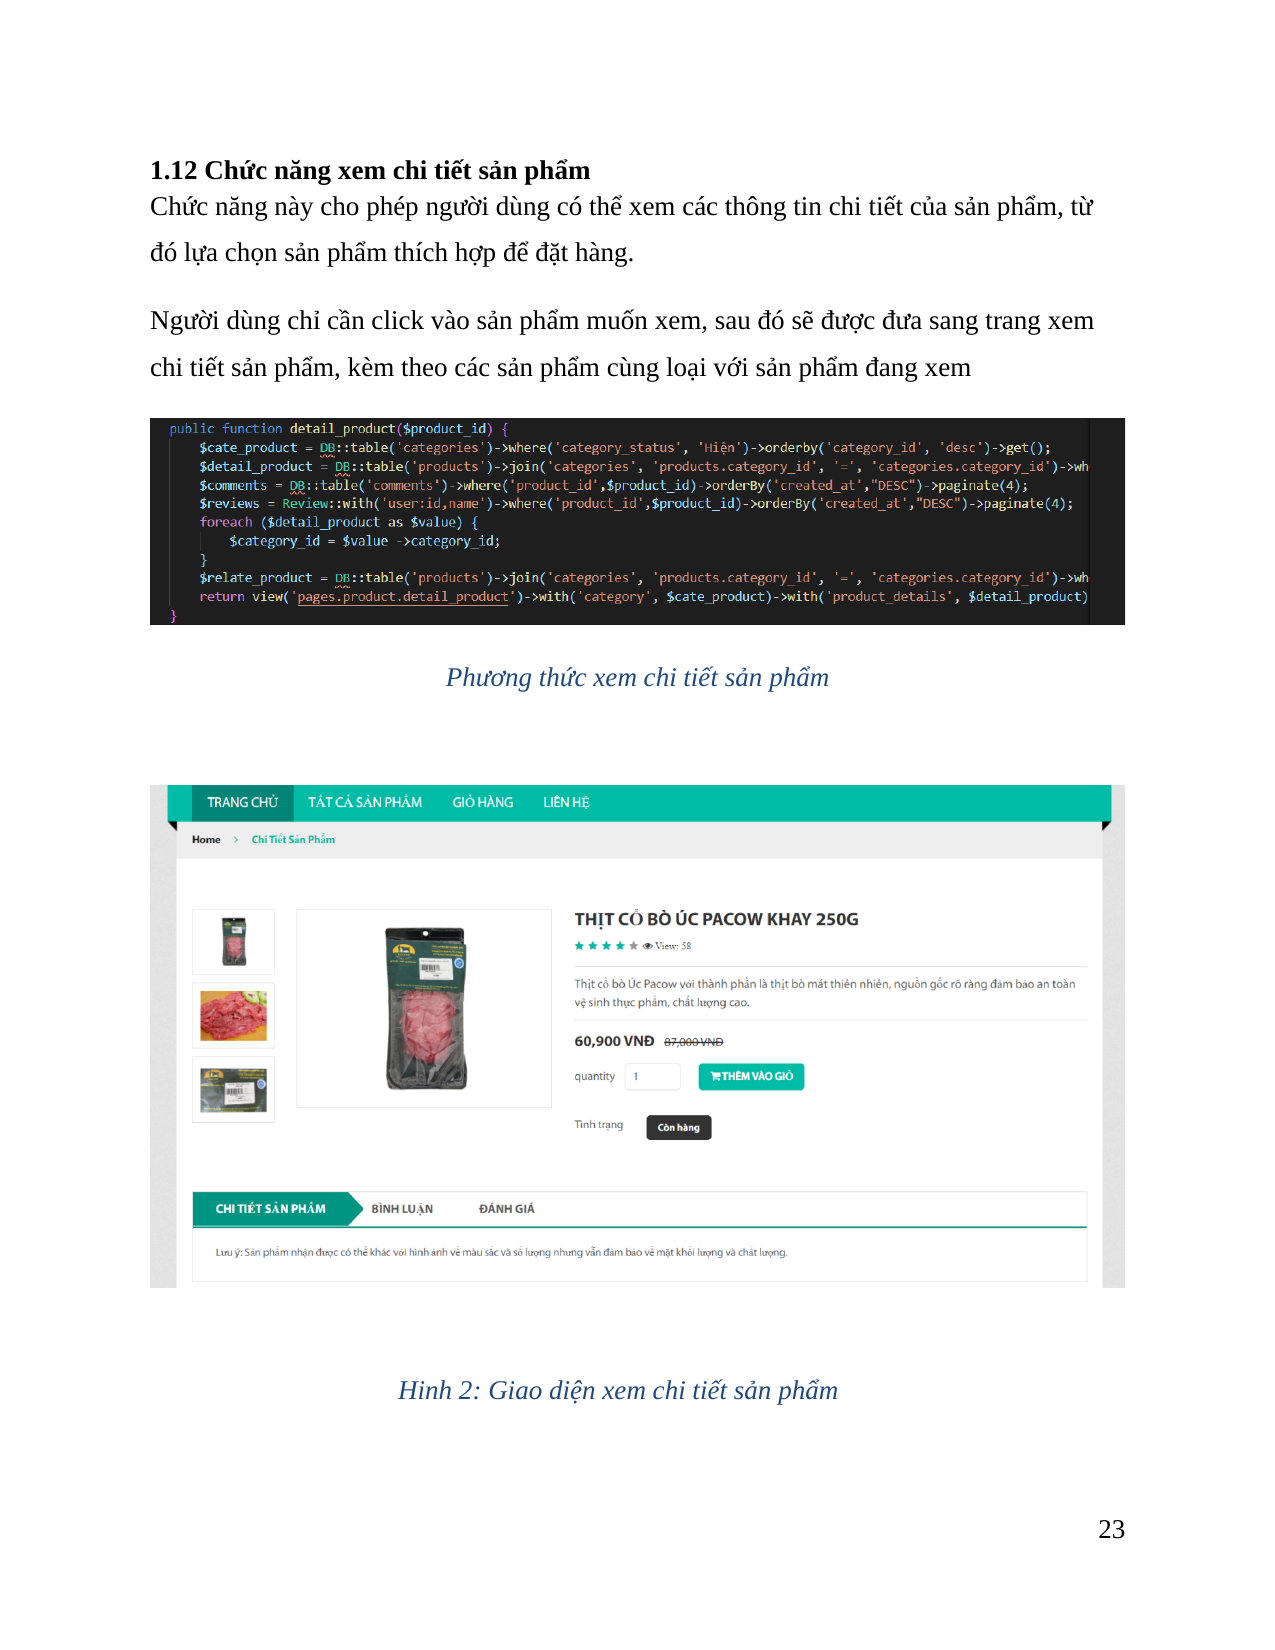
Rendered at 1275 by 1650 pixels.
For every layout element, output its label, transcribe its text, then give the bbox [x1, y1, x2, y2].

picture [150, 785, 1125, 1288]
text Phương thức xem chi tiết sản phẩm [150, 661, 1125, 692]
picture [150, 418, 1125, 625]
text Người dùng chỉ cần click vào sản phẩm muốn xem, sau đó sẽ được đưa sang trang xem chi tiết sản phẩm, kèm theo các sản phẩm cùng loại với sản phẩm đang xem [150, 304, 1125, 382]
text Chức năng này cho phép người dùng có thể xem các thông tin chi tiết của sản phẩm, từ đó lựa chọn sản phẩm thích hợp để đặt hàng. [150, 190, 1125, 268]
subtitle 1.12 Chức năng xem chi tiết sản phẩm [150, 154, 1125, 185]
